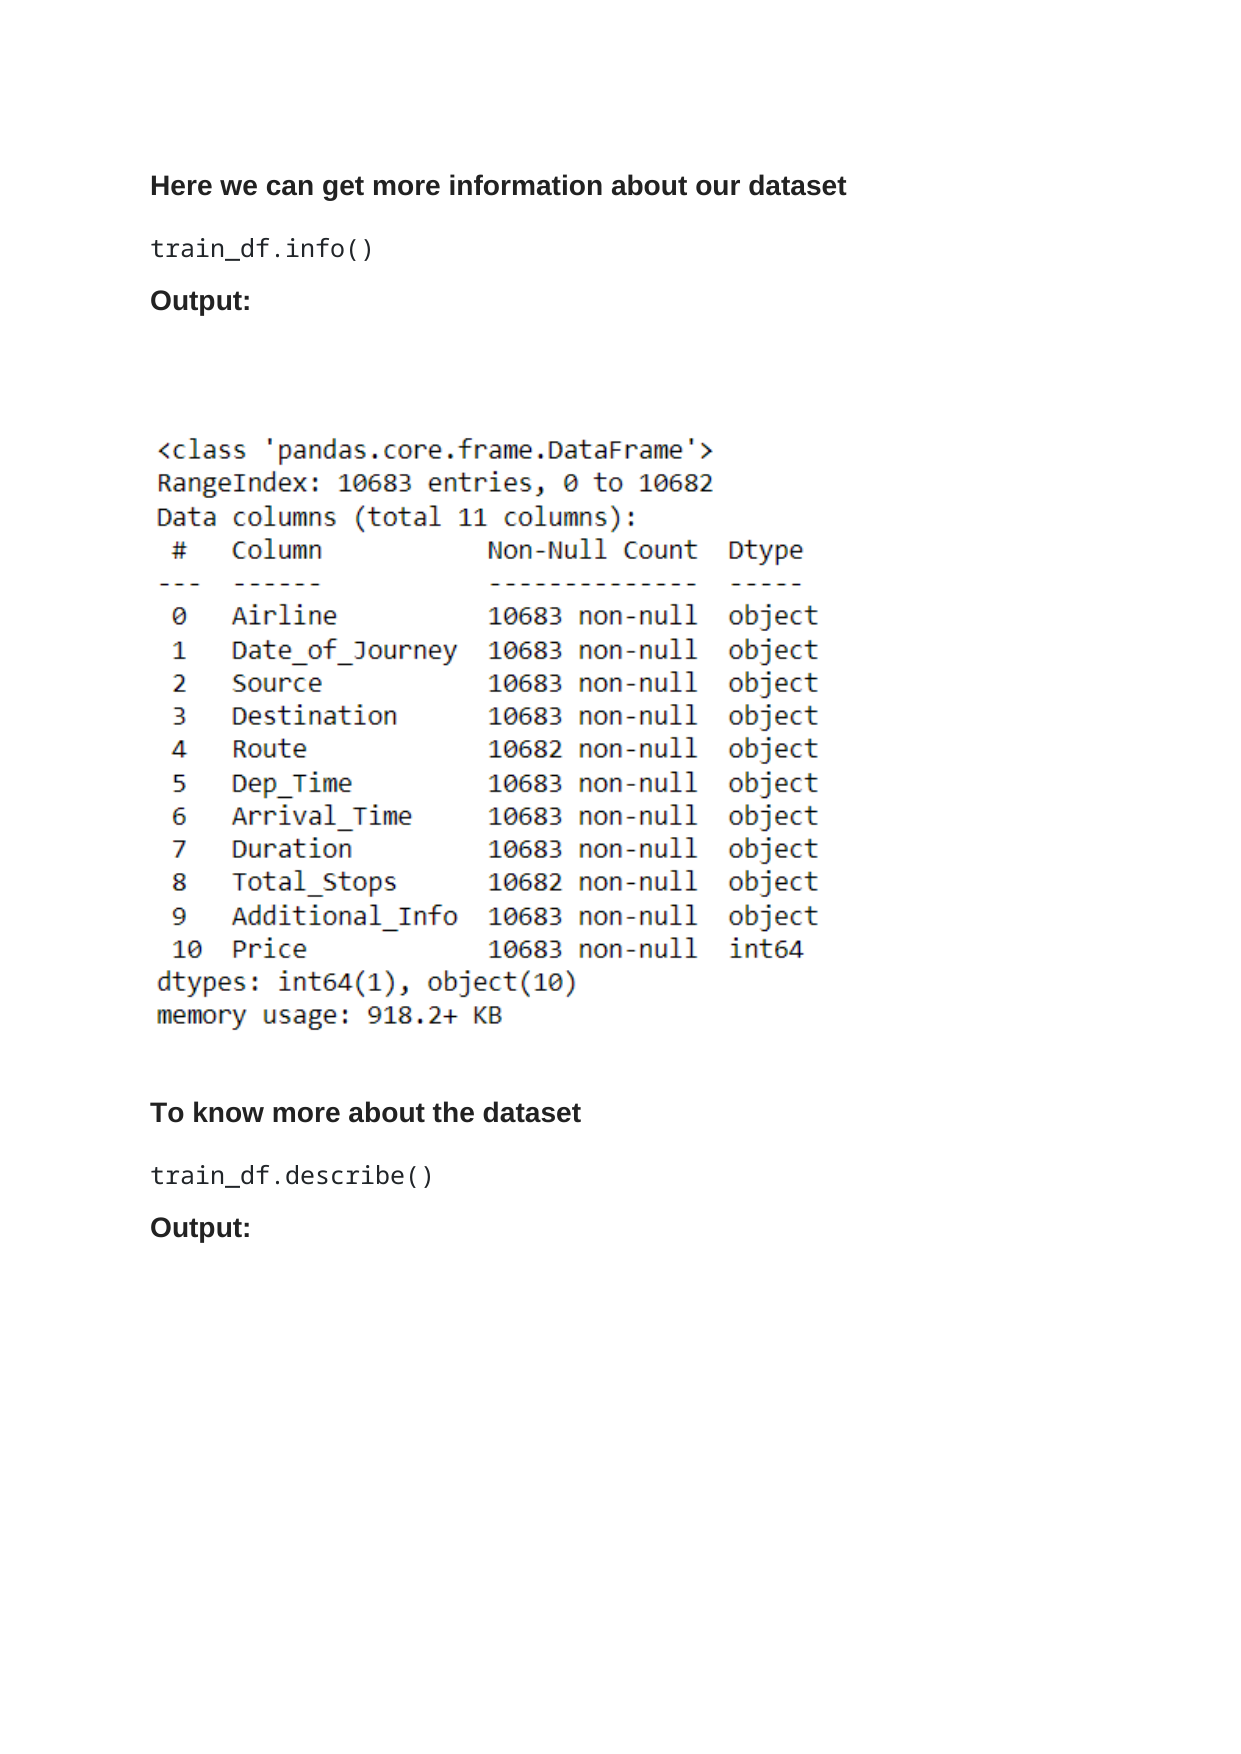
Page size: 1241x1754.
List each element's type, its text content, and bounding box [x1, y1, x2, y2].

text Output: [150, 265, 1090, 316]
text train_df.describe() [150, 1157, 1090, 1192]
text train_df.info() [150, 231, 1090, 265]
text Here we can get more information about our dataset [150, 150, 1090, 202]
text Output: [150, 1192, 1090, 1243]
text To know more about the dataset [150, 1077, 1090, 1128]
picture [150, 426, 1241, 1052]
